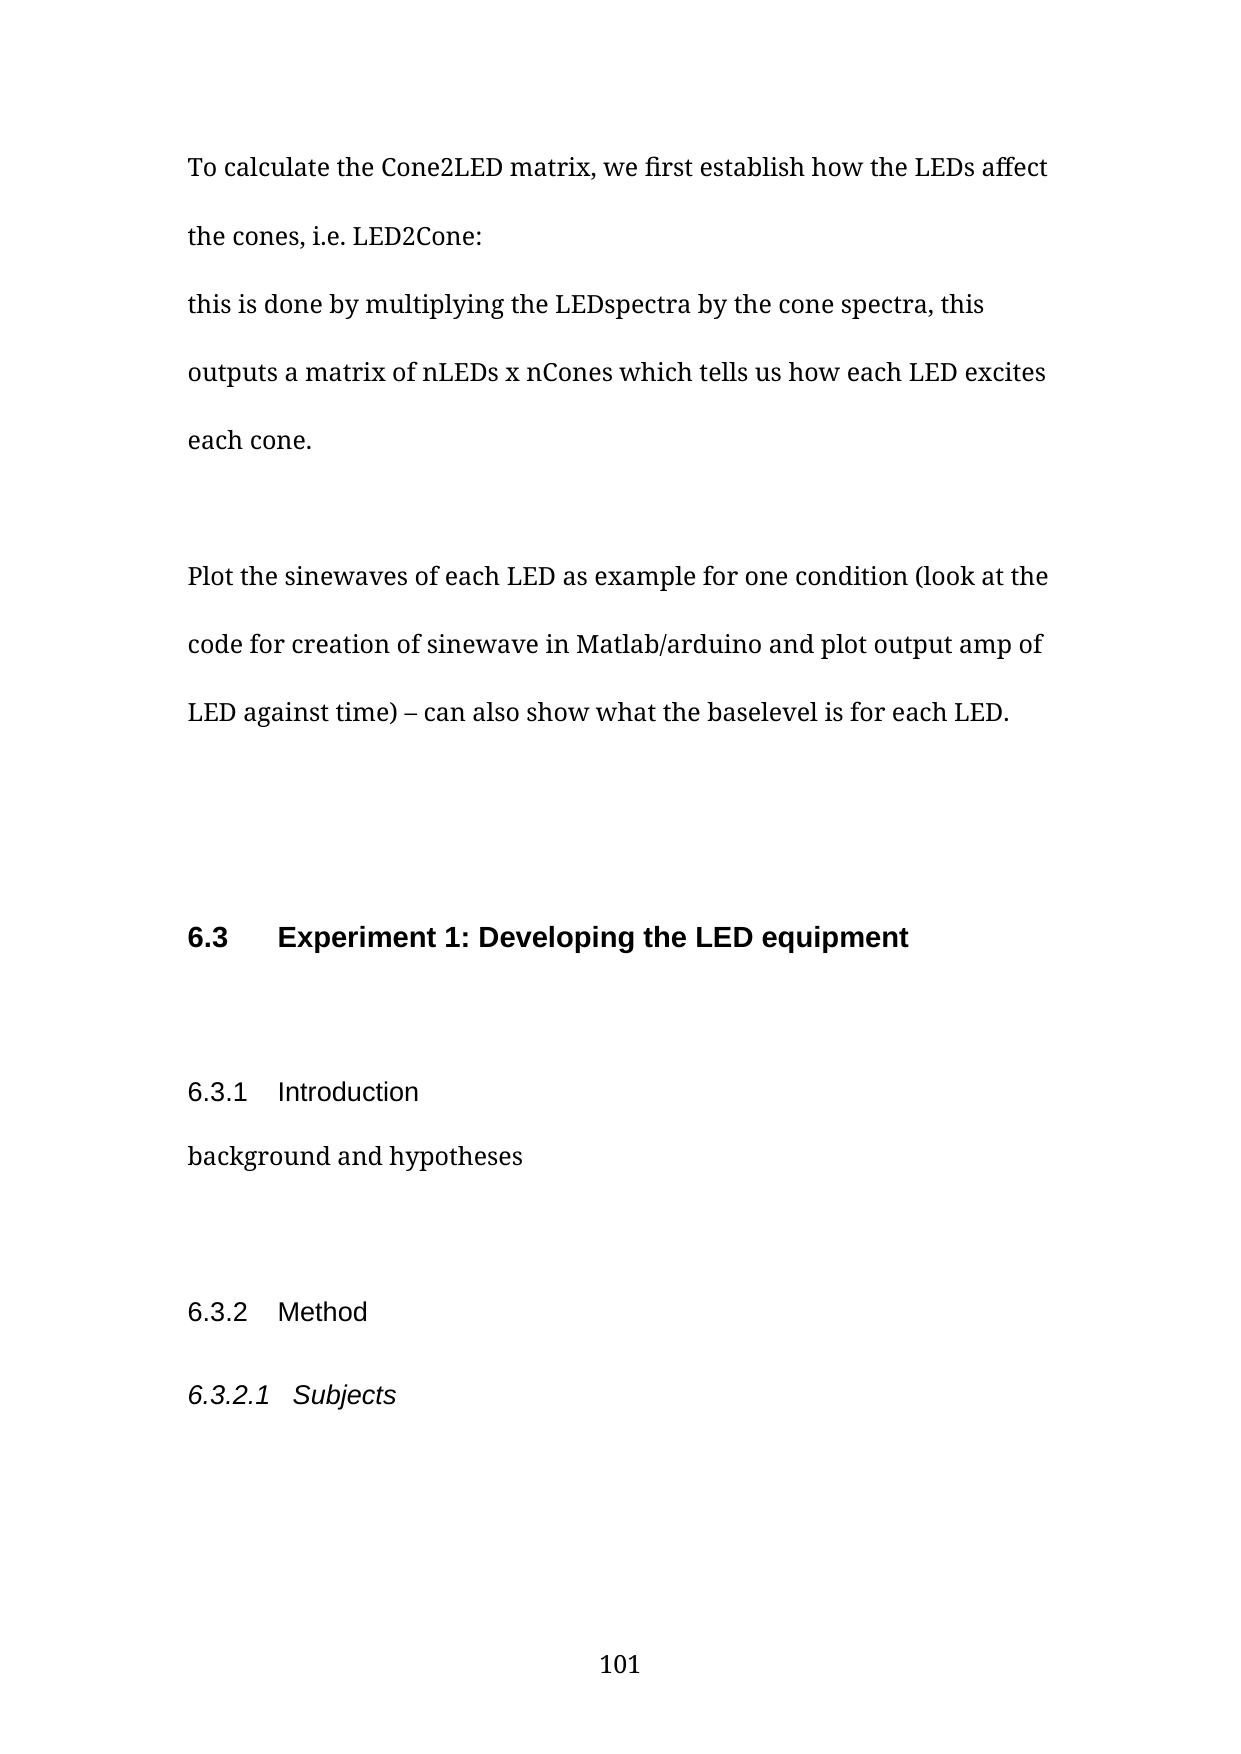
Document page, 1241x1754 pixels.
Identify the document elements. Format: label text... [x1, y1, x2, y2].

text this is done by multiplying the LEDspectra by the cone spectra, this outputs a matrix of nLEDs x nCones which tells us how each LED excites each cone. [187, 286, 1053, 457]
subtitle Method [187, 1296, 1053, 1327]
subtitle Subjects [187, 1379, 1053, 1410]
subtitle Experiment 1: Developing the LED equipment [187, 920, 1053, 954]
subtitle Introduction [187, 1076, 1053, 1107]
text background and hypotheses [187, 1139, 1053, 1173]
text Plot the sinewaves of each LED as example for one condition (look at the code for creation of sinewave in Matlab/arduino and plot output amp of LED against time) – can also show what the baselevel is for each LED. [187, 559, 1053, 729]
text To calculate the Cone2LED matrix, we first establish how the LEDs affect the cones, i.e. LED2Cone: [187, 150, 1053, 252]
